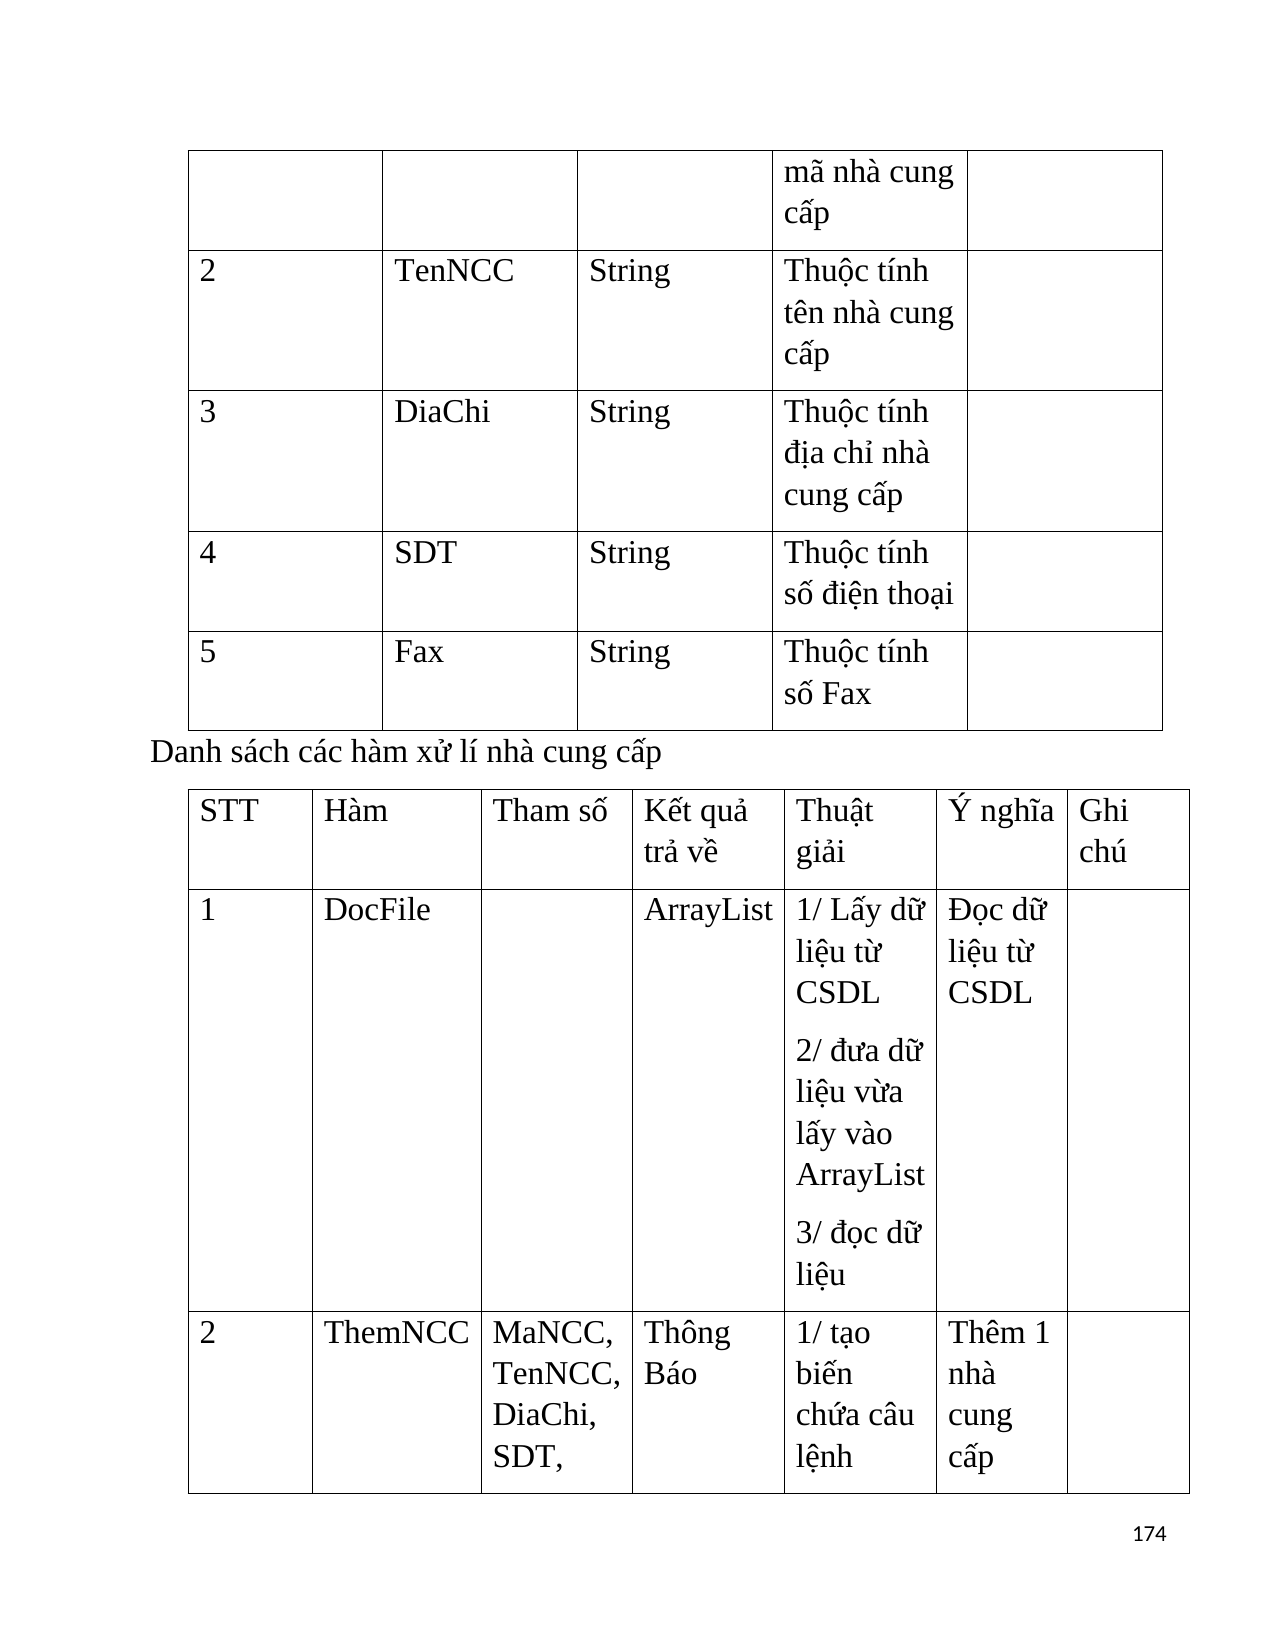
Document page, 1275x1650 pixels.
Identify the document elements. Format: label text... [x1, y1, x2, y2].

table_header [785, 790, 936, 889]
text Danh sách các hàm xử lí nhà cung cấp [150, 731, 1167, 769]
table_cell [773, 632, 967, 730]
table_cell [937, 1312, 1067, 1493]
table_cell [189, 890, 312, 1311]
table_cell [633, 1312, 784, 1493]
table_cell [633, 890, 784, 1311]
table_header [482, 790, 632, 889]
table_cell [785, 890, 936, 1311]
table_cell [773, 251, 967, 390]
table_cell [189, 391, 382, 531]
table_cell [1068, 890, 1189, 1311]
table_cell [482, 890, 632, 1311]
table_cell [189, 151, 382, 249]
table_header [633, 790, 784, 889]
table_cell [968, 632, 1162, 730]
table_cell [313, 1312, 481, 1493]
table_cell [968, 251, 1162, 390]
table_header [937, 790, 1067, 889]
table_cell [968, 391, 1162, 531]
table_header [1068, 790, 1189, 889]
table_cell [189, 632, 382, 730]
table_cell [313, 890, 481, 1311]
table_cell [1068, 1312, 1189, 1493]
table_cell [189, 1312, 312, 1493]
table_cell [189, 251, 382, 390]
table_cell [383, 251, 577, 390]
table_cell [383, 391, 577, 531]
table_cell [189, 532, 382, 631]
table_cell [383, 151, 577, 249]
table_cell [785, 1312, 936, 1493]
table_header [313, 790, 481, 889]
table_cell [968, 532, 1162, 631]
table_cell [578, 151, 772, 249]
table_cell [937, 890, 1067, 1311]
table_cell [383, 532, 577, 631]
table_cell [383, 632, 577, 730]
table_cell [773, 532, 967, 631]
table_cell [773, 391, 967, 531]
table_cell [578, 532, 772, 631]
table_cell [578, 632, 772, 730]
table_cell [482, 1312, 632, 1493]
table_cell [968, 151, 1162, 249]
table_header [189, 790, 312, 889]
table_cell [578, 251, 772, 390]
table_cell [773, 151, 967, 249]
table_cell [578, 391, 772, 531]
